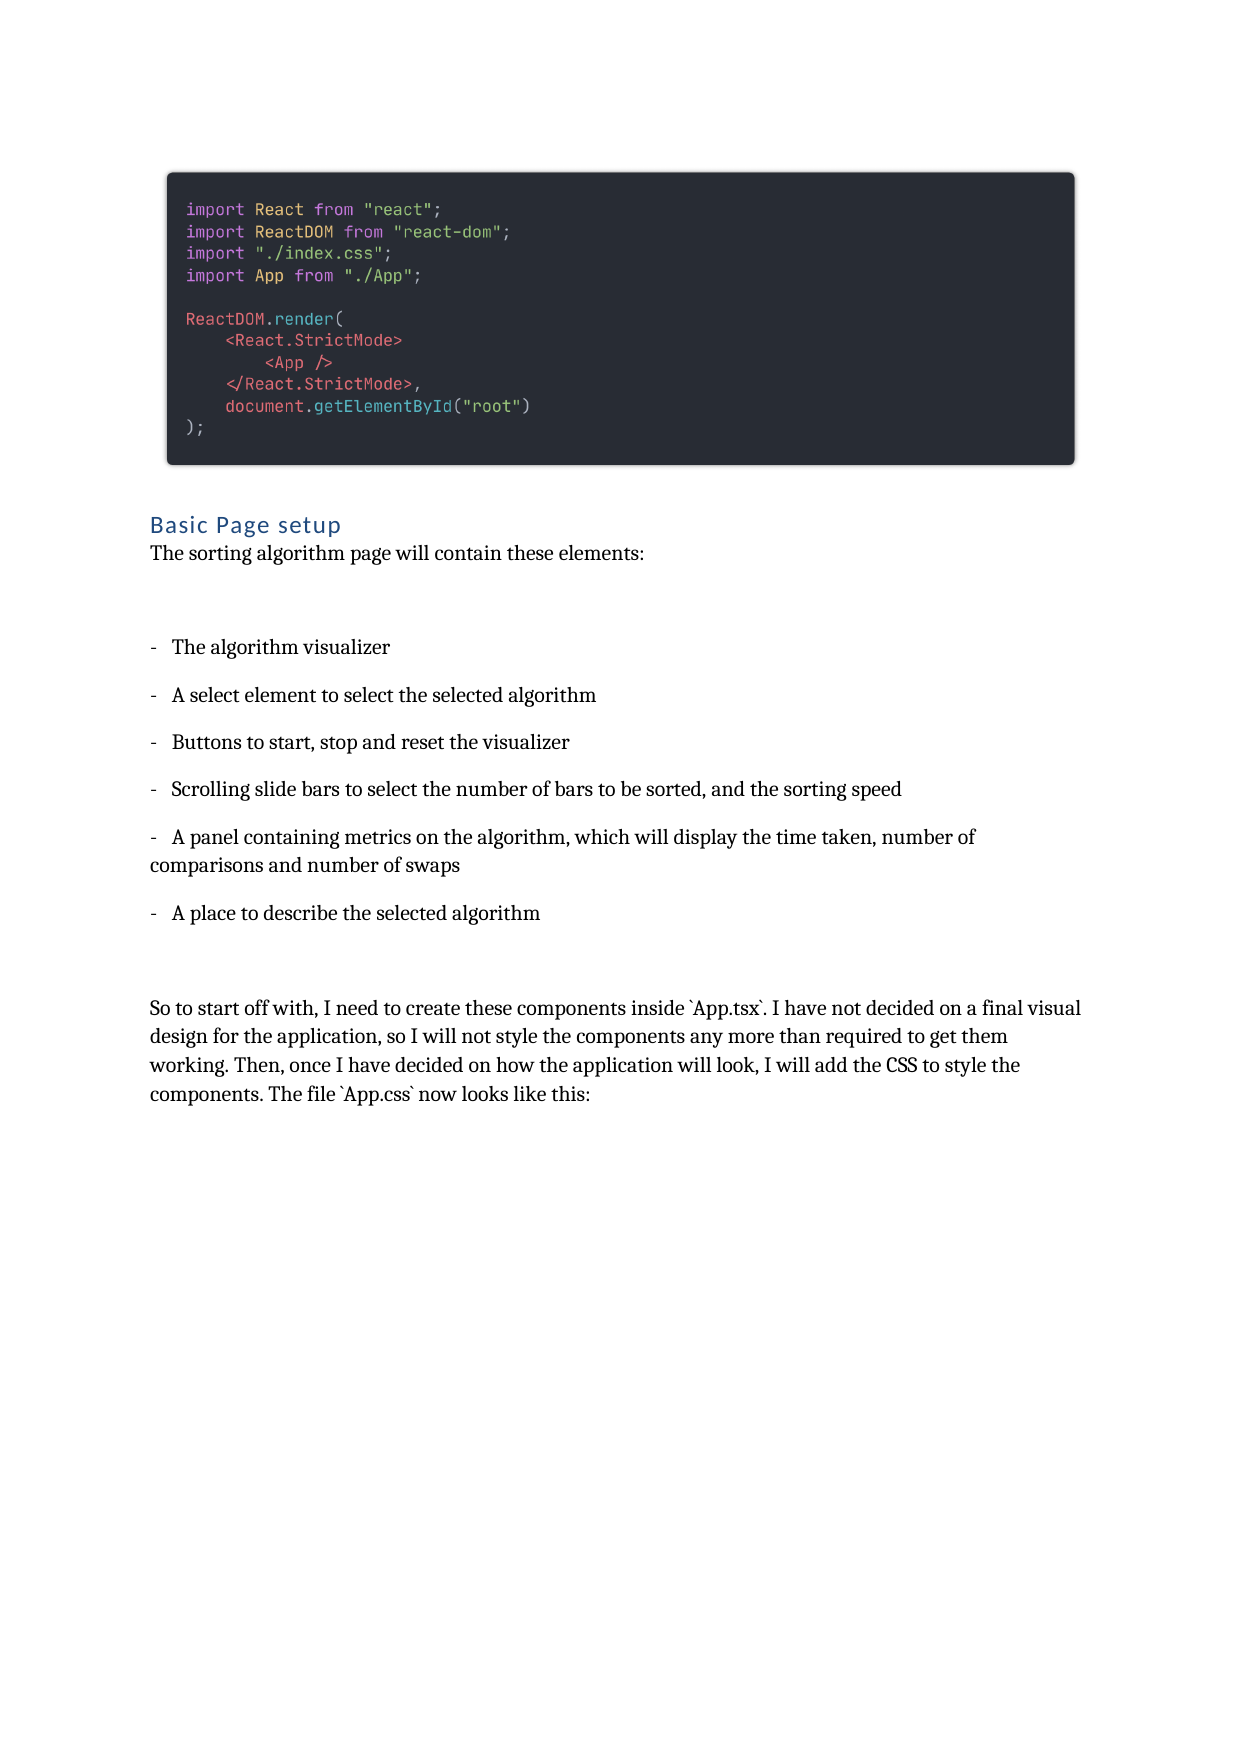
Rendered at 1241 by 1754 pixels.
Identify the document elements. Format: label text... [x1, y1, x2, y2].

text - A panel containing metrics on the algorithm, which will display the time taken, number of comparisons and number of swaps [150, 824, 1090, 878]
text - The algorithm visualizer [150, 635, 1090, 660]
picture [150, 150, 1091, 488]
text - A select element to select the selected algorithm [150, 682, 1090, 708]
subtitle Basic Page setup [150, 510, 1090, 540]
text - A place to describe the selected algorithm [150, 901, 1090, 926]
text - Buttons to start, stop and reset the visualizer [150, 730, 1090, 755]
text - Scrolling slide bars to select the number of bars to be sorted, and the sorting speed [150, 777, 1090, 802]
text The sorting algorithm page will contain these elements: [150, 540, 1090, 565]
text So to start off with, I need to create these components inside `App.tsx`. I have not decided on a final visual design for the application, so I will not style the components any more than required to get them working. Then, once I have decided on how the application will look, I will add the CSS to style the components. The file `App.css` now looks like this: [150, 995, 1090, 1107]
